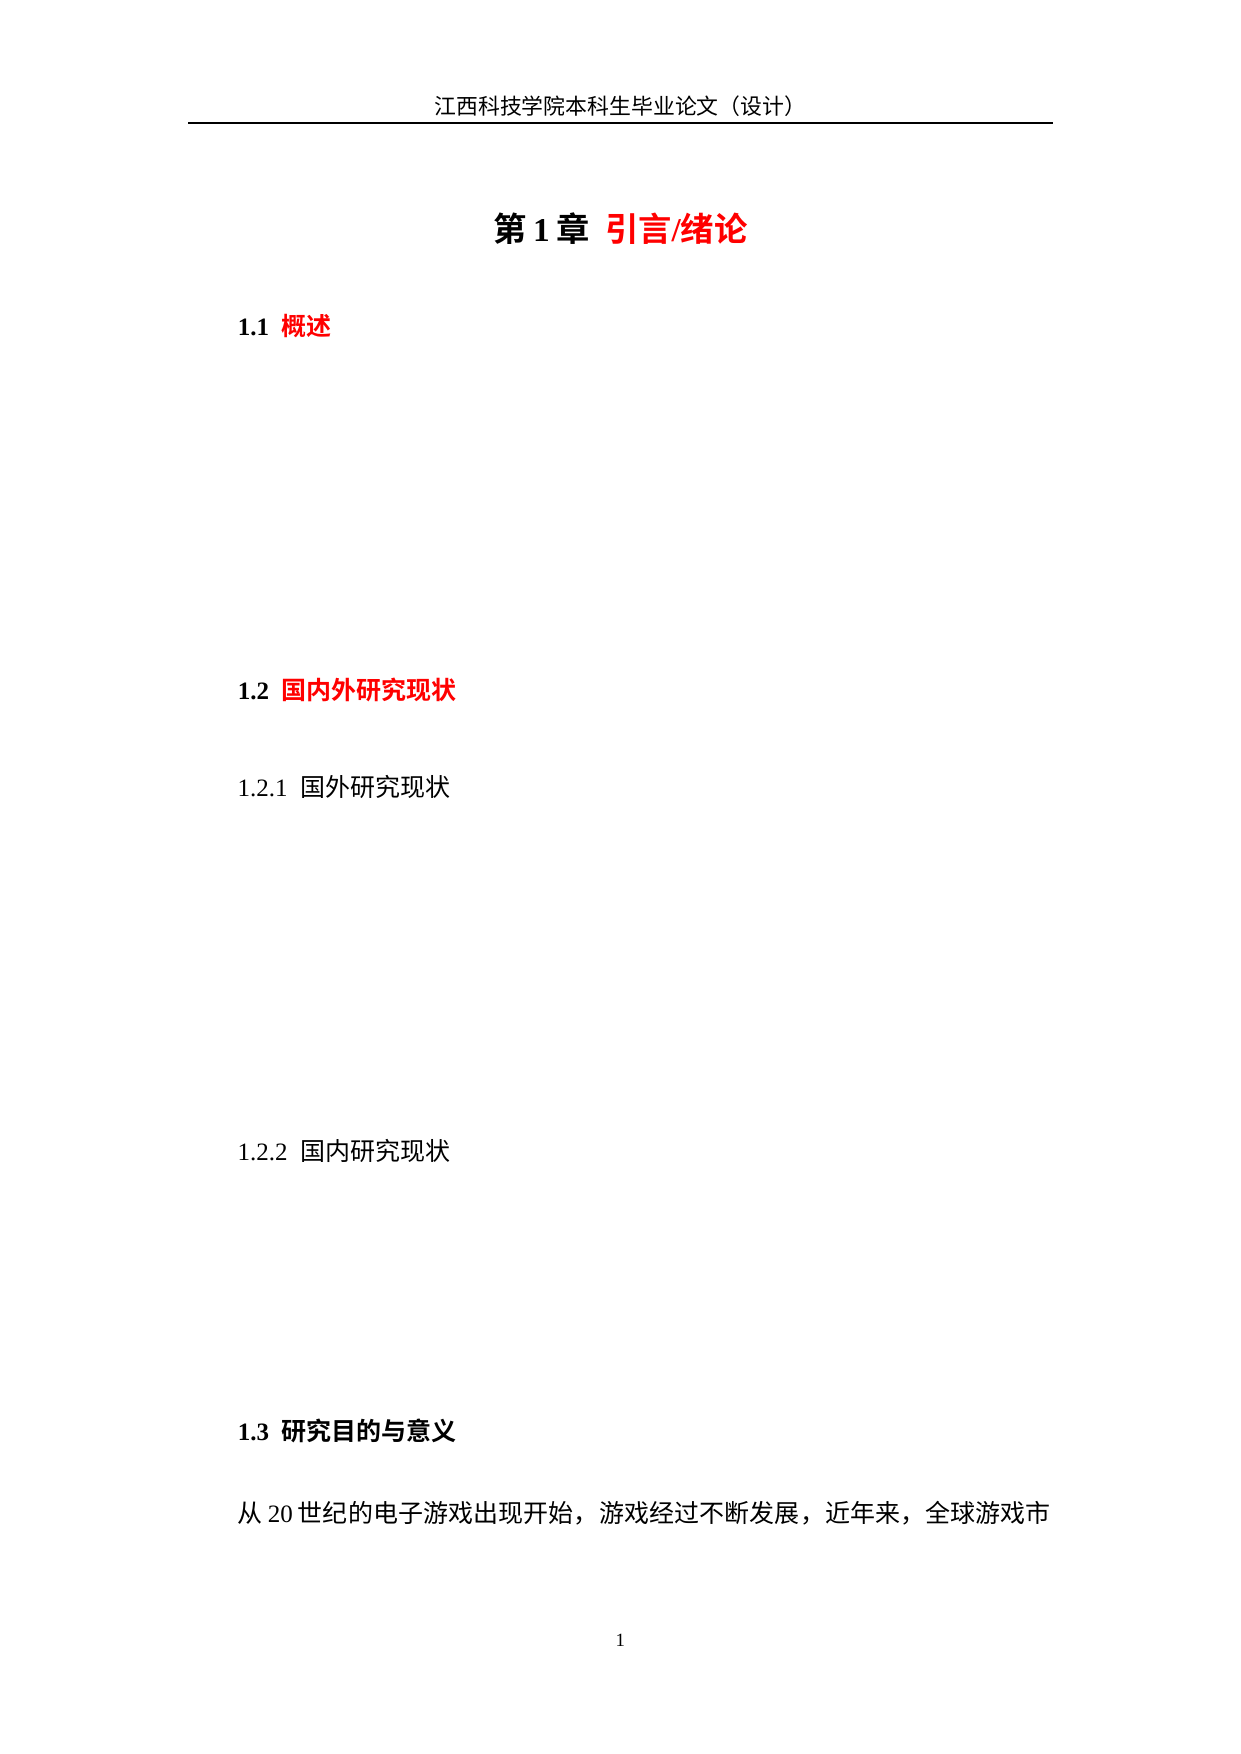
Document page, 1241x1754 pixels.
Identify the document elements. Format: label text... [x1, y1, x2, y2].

subtitle 1.2.1 国外研究现状 [187, 753, 1053, 818]
subtitle 1.1 概述 [187, 292, 1053, 357]
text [187, 1479, 1053, 1544]
subtitle 第1章 引言/绪论 [187, 194, 1053, 259]
subtitle 1.2.2 国内研究现状 [187, 1117, 1053, 1182]
subtitle 1.3 研究目的与意义 [187, 1397, 1053, 1462]
subtitle 1.2 国内外研究现状 [187, 656, 1053, 721]
